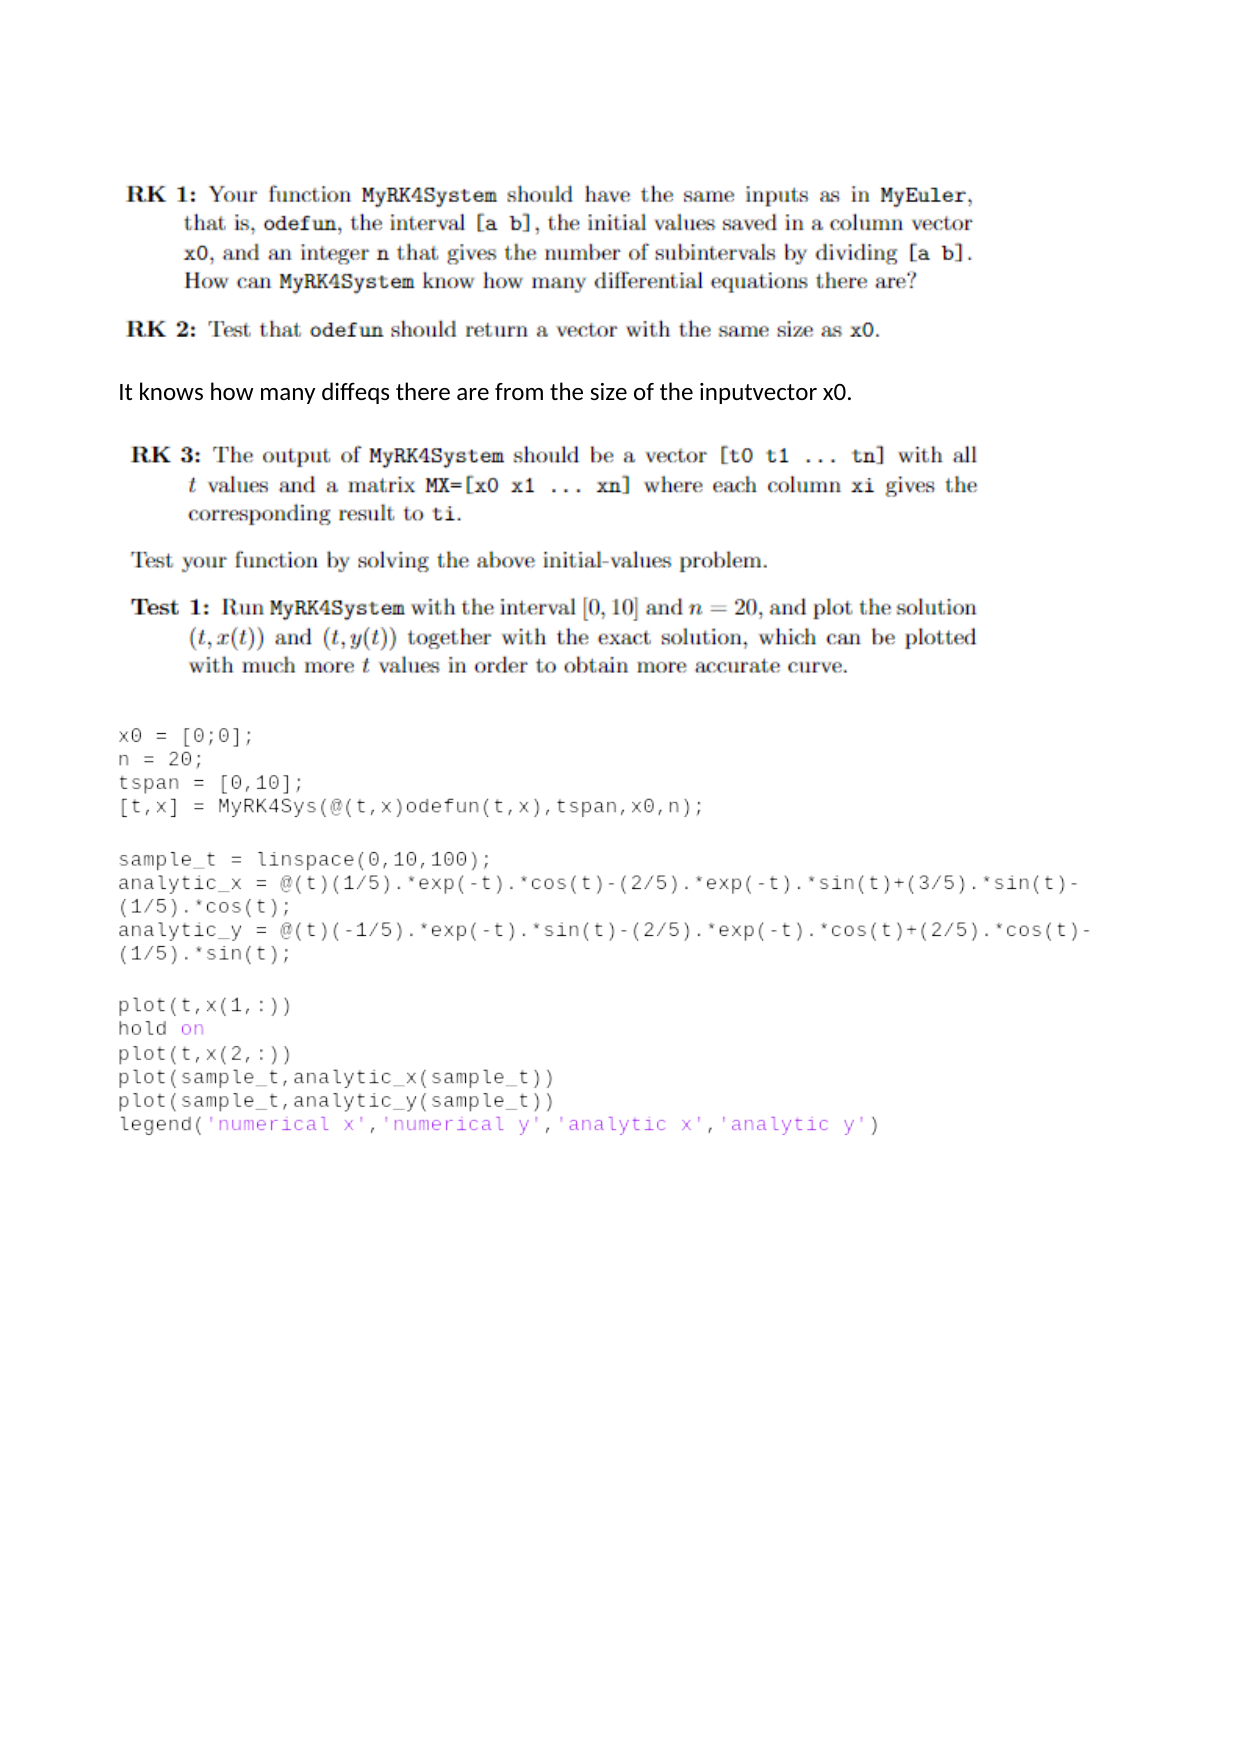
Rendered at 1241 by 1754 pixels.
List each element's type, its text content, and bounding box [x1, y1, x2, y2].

picture [118, 436, 989, 698]
text It knows how many diffeqs there are from the size of the inputvector x0. [118, 376, 1122, 406]
picture [118, 177, 990, 348]
